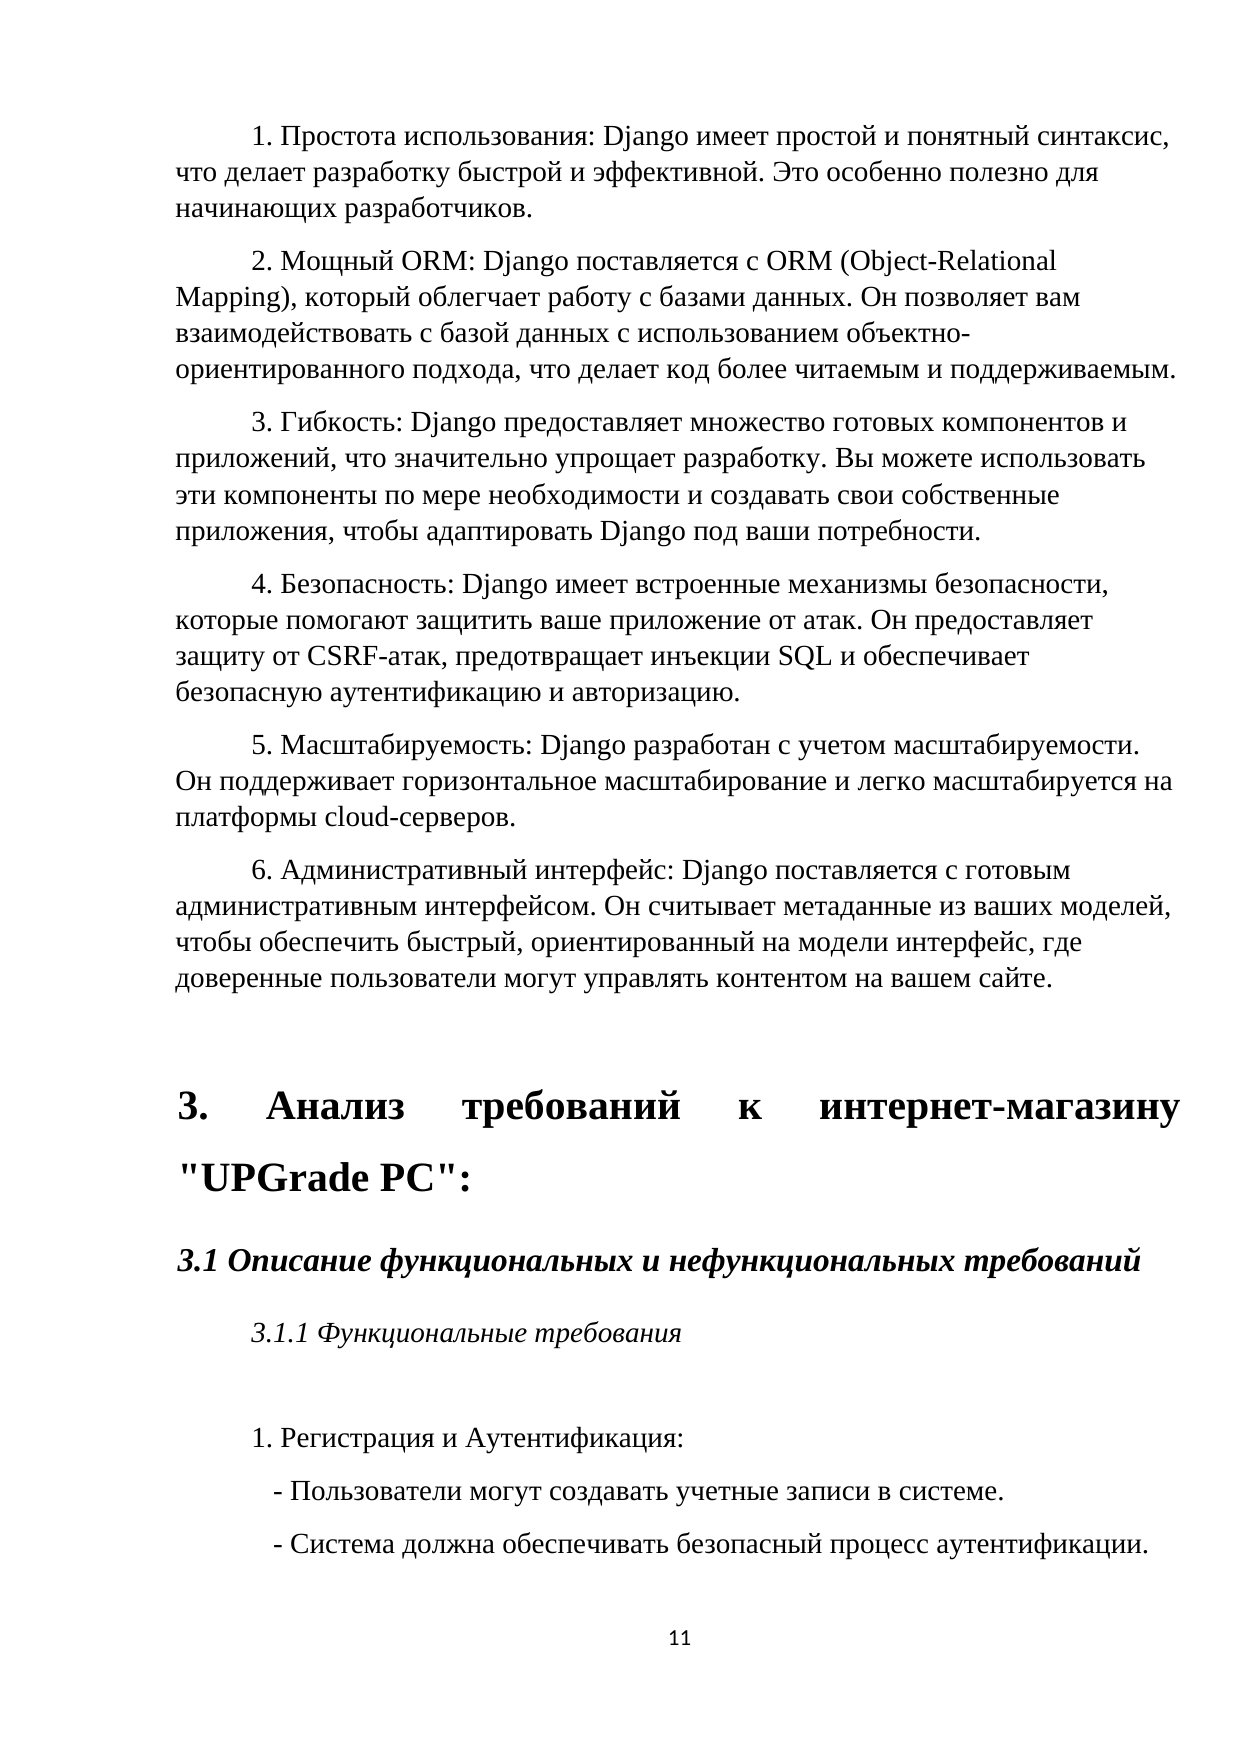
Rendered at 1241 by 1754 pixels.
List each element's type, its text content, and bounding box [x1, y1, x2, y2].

text 1. Простота использования: Django имеет простой и понятный синтаксис, что делает разработку быстрой и эффективной. Это особенно полезно для начинающих разработчиков. [175, 118, 1183, 224]
text 4. Безопасность: Django имеет встроенные механизмы безопасности, которые помогают защитить ваше приложение от атак. Он предоставляет защиту от CSRF-атак, предотвращает инъекции SQL и обеспечивает безопасную аутентификацию и авторизацию. [175, 566, 1183, 708]
text 5. Масштабируемость: Django разработан с учетом масштабируемости. Он поддерживает горизонтальное масштабирование и легко масштабируется на платформы cloud-серверов. [175, 727, 1183, 833]
text 1. Регистрация и Аутентификация: [175, 1421, 1183, 1454]
text - Система должна обеспечивать безопасный процесс аутентификации. [175, 1526, 1183, 1560]
text 3. Анализ требований к интернет-магазину "UPGrade PC": [177, 1080, 1181, 1200]
text 3.1 Описание функциональных и нефункциональных требований [177, 1241, 1181, 1279]
text 3. Гибкость: Django предоставляет множество готовых компонентов и приложений, что значительно упрощает разработку. Вы можете использовать эти компоненты по мере необходимости и создавать свои собственные приложения, чтобы адаптировать Django под ваши потребности. [175, 404, 1183, 546]
text 2. Мощный ORM: Django поставляется с ORM (Object-Relational Mapping), который облегчает работу с базами данных. Он позволяет вам взаимодействовать с базой данных с использованием объектно-ориентированного подхода, что делает код более читаемым и поддерживаемым. [175, 243, 1183, 385]
text - Пользователи могут создавать учетные записи в системе. [175, 1473, 1183, 1507]
text 3.1.1 Функциональные требования [175, 1315, 1183, 1348]
text 6. Административный интерфейс: Django поставляется с готовым административным интерфейсом. Он считывает метаданные из ваших моделей, чтобы обеспечить быстрый, ориентированный на модели интерфейс, где доверенные пользователи могут управлять контентом на вашем сайте. [175, 852, 1183, 994]
